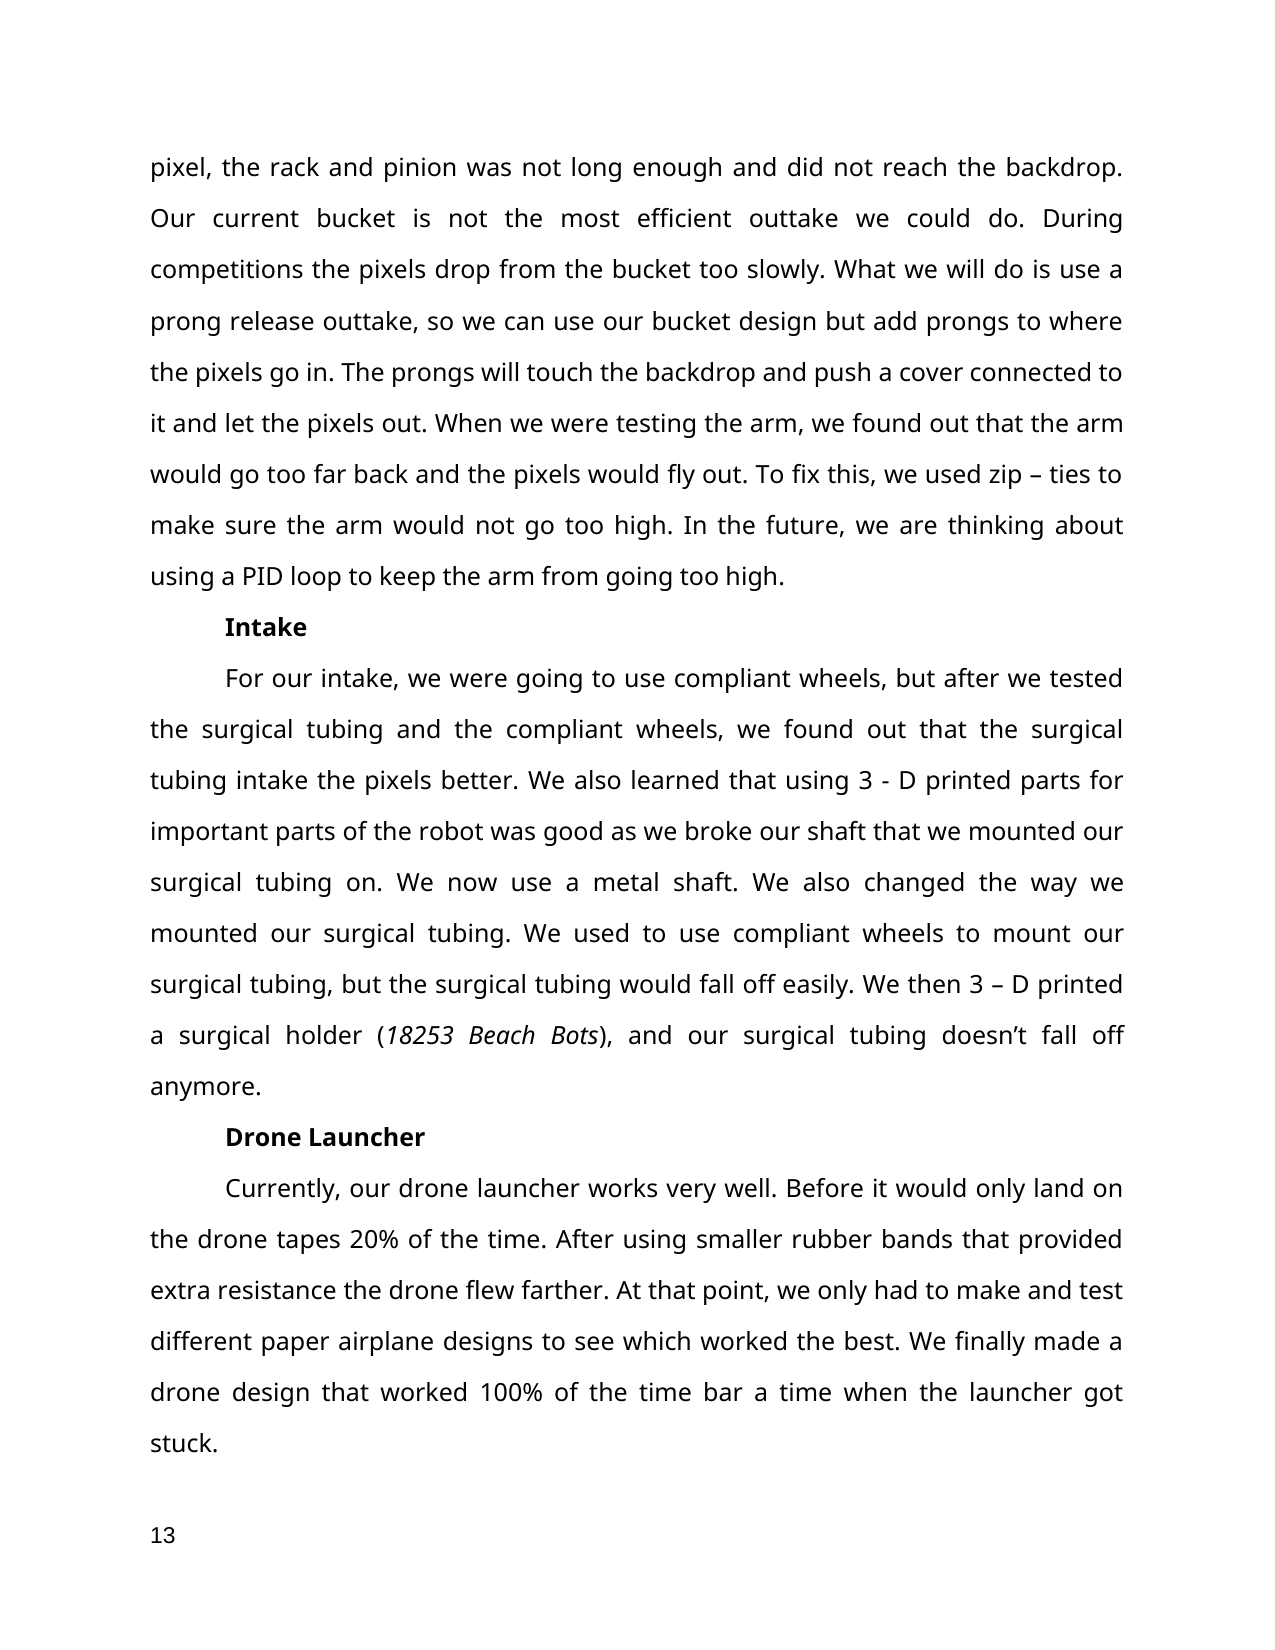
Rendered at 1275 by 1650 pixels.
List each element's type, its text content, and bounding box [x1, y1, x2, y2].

text Drone Launcher [150, 1120, 1125, 1154]
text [150, 150, 1125, 592]
text Intake [150, 609, 1125, 643]
text For our intake, we were going to use compliant wheels, but after we tested the surgical tubing and the compliant wheels, we found out that the surgical tubing intake the pixels better. We also learned that using 3 - D printed parts for important parts of the robot was good as we broke our shaft that we mounted our surgical tubing on. We now use a metal shaft. We also changed the way we mounted our surgical tubing. We used to use compliant wheels to mount our surgical tubing, but the surgical tubing would fall off easily. We then 3 – D printed a surgical holder (18253 Beach Bots), and our surgical tubing doesn’t fall off anymore. [150, 660, 1125, 1103]
text Currently, our drone launcher works very well. Before it would only land on the drone tapes 20% of the time. After using smaller rubber bands that provided extra resistance the drone flew farther. At that point, we only had to make and test different paper airplane designs to see which worked the best. We finally made a drone design that worked 100% of the time bar a time when the launcher got stuck. [150, 1171, 1125, 1460]
